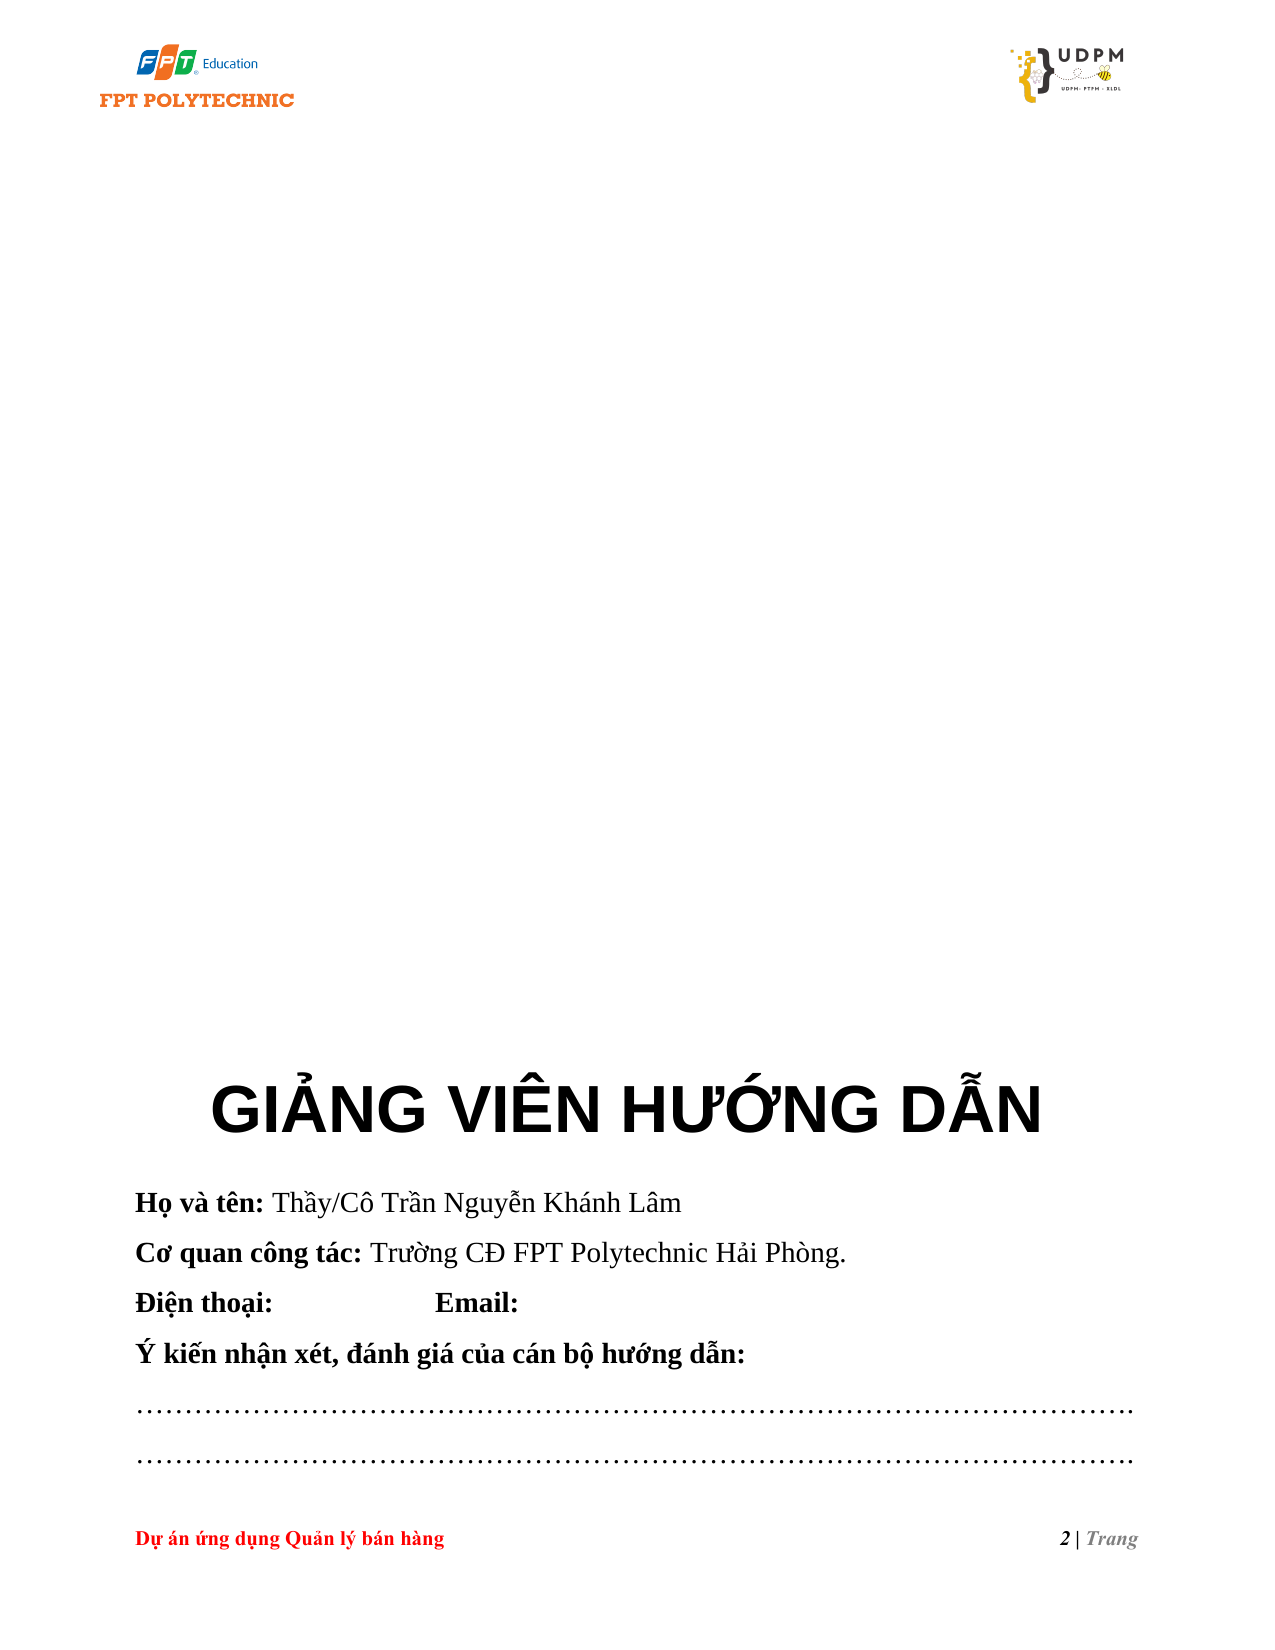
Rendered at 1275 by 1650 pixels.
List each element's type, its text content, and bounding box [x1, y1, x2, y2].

text Họ và tên: Thầy/Cô Trần Nguyễn Khánh Lâm [135, 1185, 1140, 1218]
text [135, 1437, 1140, 1470]
picture [93, 36, 300, 122]
text Cơ quan công tác: Trường CĐ FPT Polytechnic Hải Phòng. Điện thoại: Email: Ý kiến nhận xét, đánh giá của cán bộ hướng dẫn: [135, 1235, 1140, 1369]
title GIẢNG VIÊN HƯỚNG DẪN [210, 1070, 1140, 1147]
picture [990, 29, 1154, 119]
text …………………………………………………………………………………………. [135, 1386, 1140, 1420]
